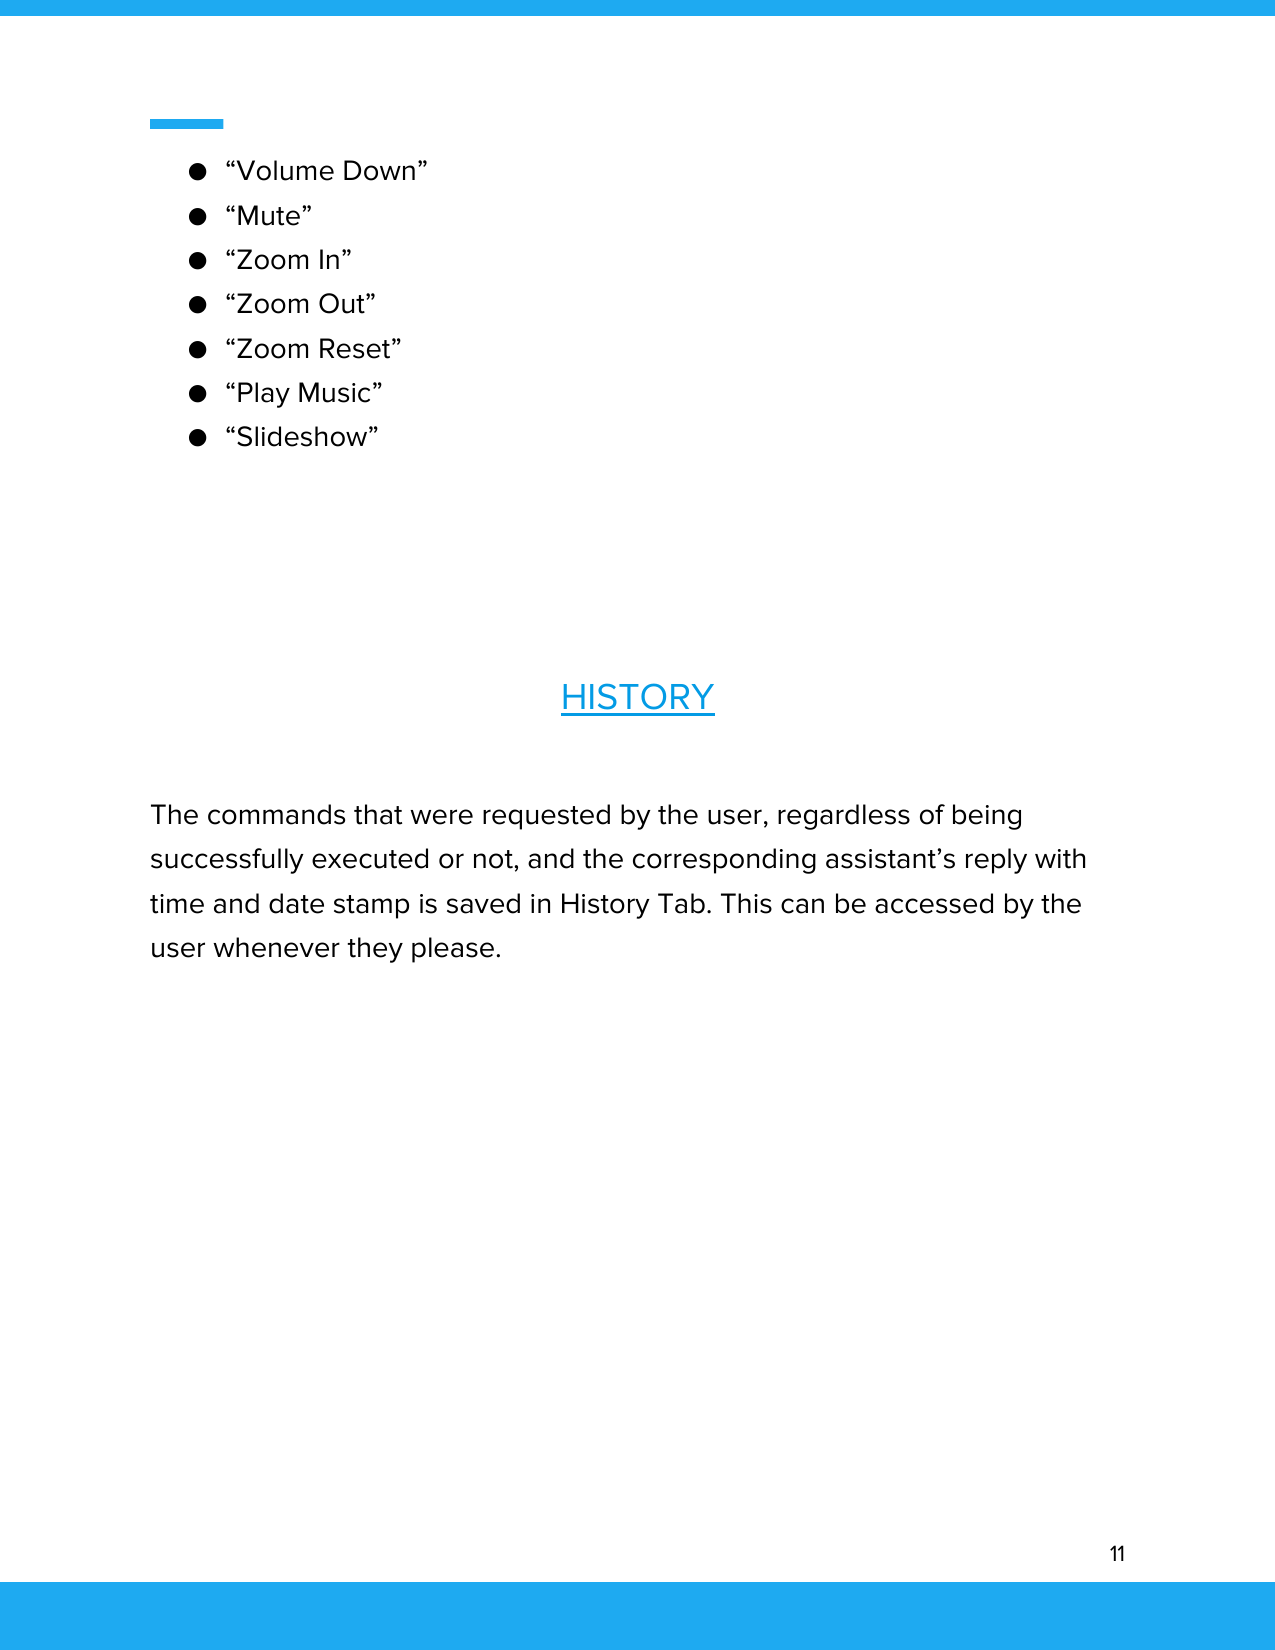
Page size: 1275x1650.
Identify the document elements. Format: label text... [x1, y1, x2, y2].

subtitle HISTORY [150, 675, 1125, 721]
text The commands that were requested by the user, regardless of being successfully executed or not, and the corresponding assistant’s reply with time and date stamp is saved in History Tab. This can be accessed by the user whenever they please. [150, 798, 1125, 966]
list “Play Music” [187, 376, 1125, 411]
list “Zoom In” [187, 242, 1125, 278]
picture [0, 1582, 1275, 1650]
list “Volume Down” [187, 154, 1125, 189]
list “Zoom Out” [187, 287, 1125, 322]
picture [150, 119, 224, 129]
list “Slideshow” [187, 420, 1125, 456]
picture [0, 0, 1275, 16]
list “Zoom Reset” [187, 331, 1125, 367]
list “Mute” [187, 198, 1125, 234]
